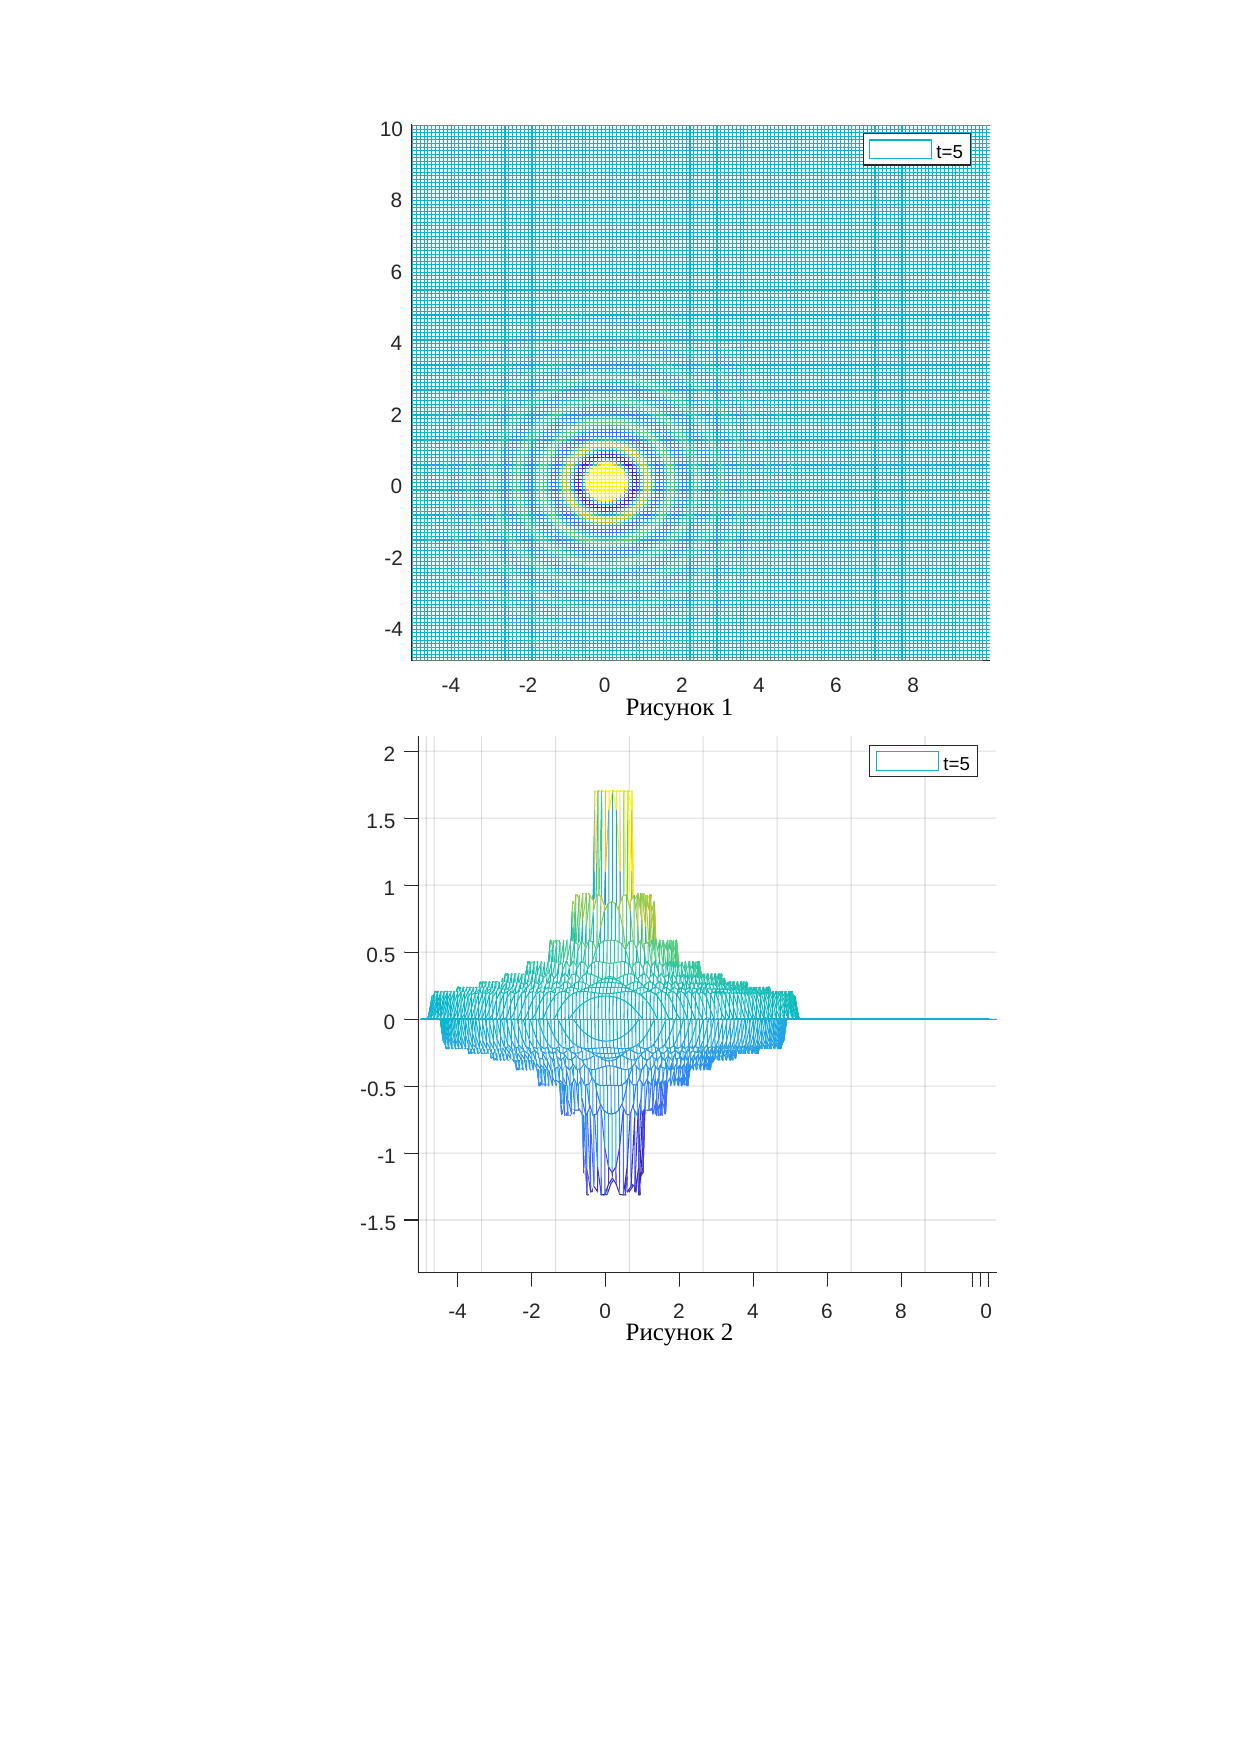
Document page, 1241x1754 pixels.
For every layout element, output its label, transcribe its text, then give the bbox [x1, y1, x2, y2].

text Рисунок 2 [177, 1317, 1181, 1346]
text Рисунок 1 [177, 692, 1181, 720]
